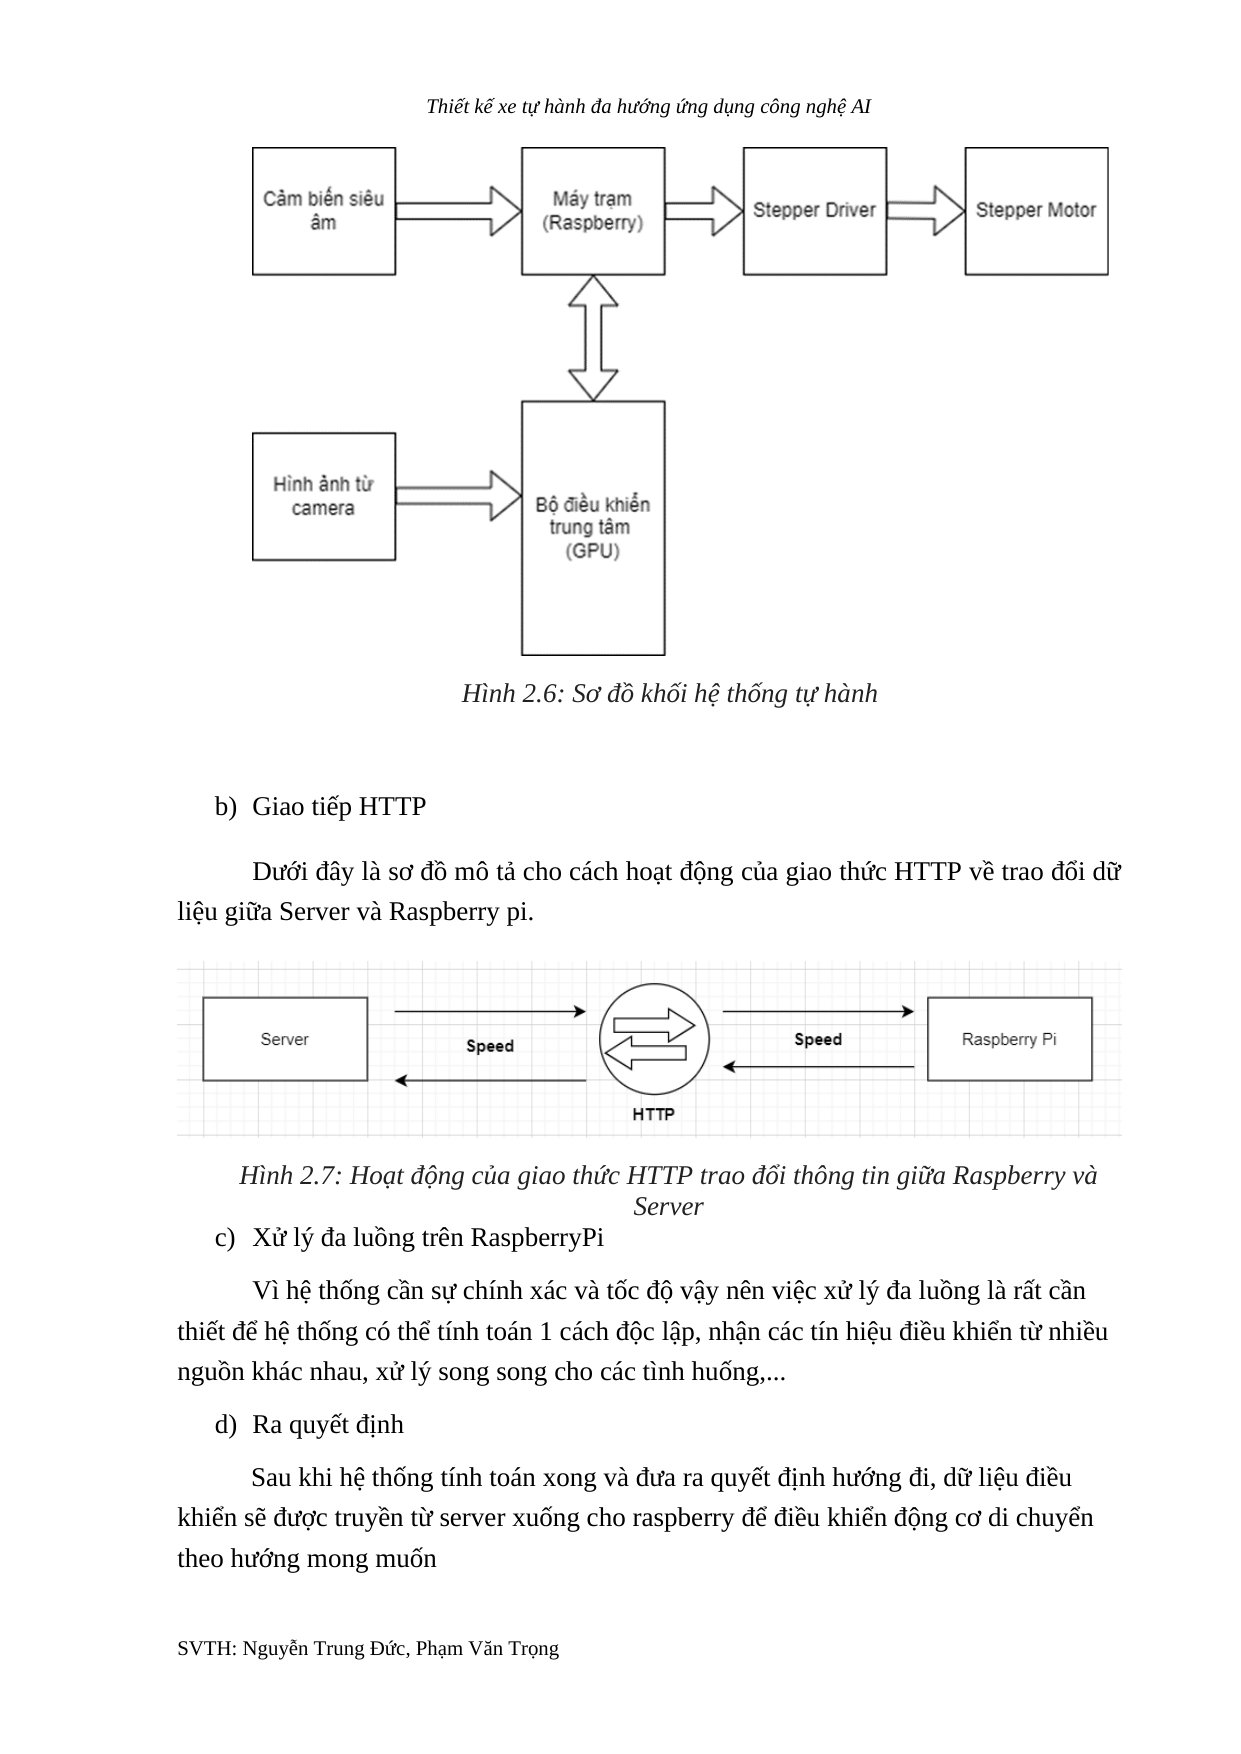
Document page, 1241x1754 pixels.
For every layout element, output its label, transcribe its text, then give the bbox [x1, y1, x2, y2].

list Xử lý đa luồng trên RaspberryPi [214, 1221, 1122, 1252]
text Vì hệ thống cần sự chính xác và tốc độ vậy nên việc xử lý đa luồng là rất cần thiết để hệ thống có thể tính toán 1 cách độc lập, nhận các tín hiệu điều khiển từ nhiều nguồn khác nhau, xử lý song song cho các tình huống,... [177, 1274, 1122, 1386]
picture [252, 147, 1109, 656]
text Sau khi hệ thống tính toán xong và đưa ra quyết định hướng đi, dữ liệu điều khiển sẽ được truyền từ server xuống cho raspberry để điều khiển động cơ di chuyển theo hướng mong muốn [177, 1461, 1122, 1573]
text Dưới đây là sơ đồ mô tả cho cách hoạt động của giao thức HTTP về trao đổi dữ liệu giữa Server và Raspberry pi. [177, 855, 1122, 927]
picture [177, 961, 1122, 1138]
list Giao tiếp HTTP [214, 790, 1122, 821]
subtitle Hình 2.7: Hoạt động của giao thức HTTP trao đổi thông tin giữa Raspberry và Server [218, 1159, 1122, 1221]
list Ra quyết định [214, 1408, 1122, 1439]
subtitle Hình 2.6: Sơ đồ khối hệ thống tự hành [218, 677, 1122, 708]
